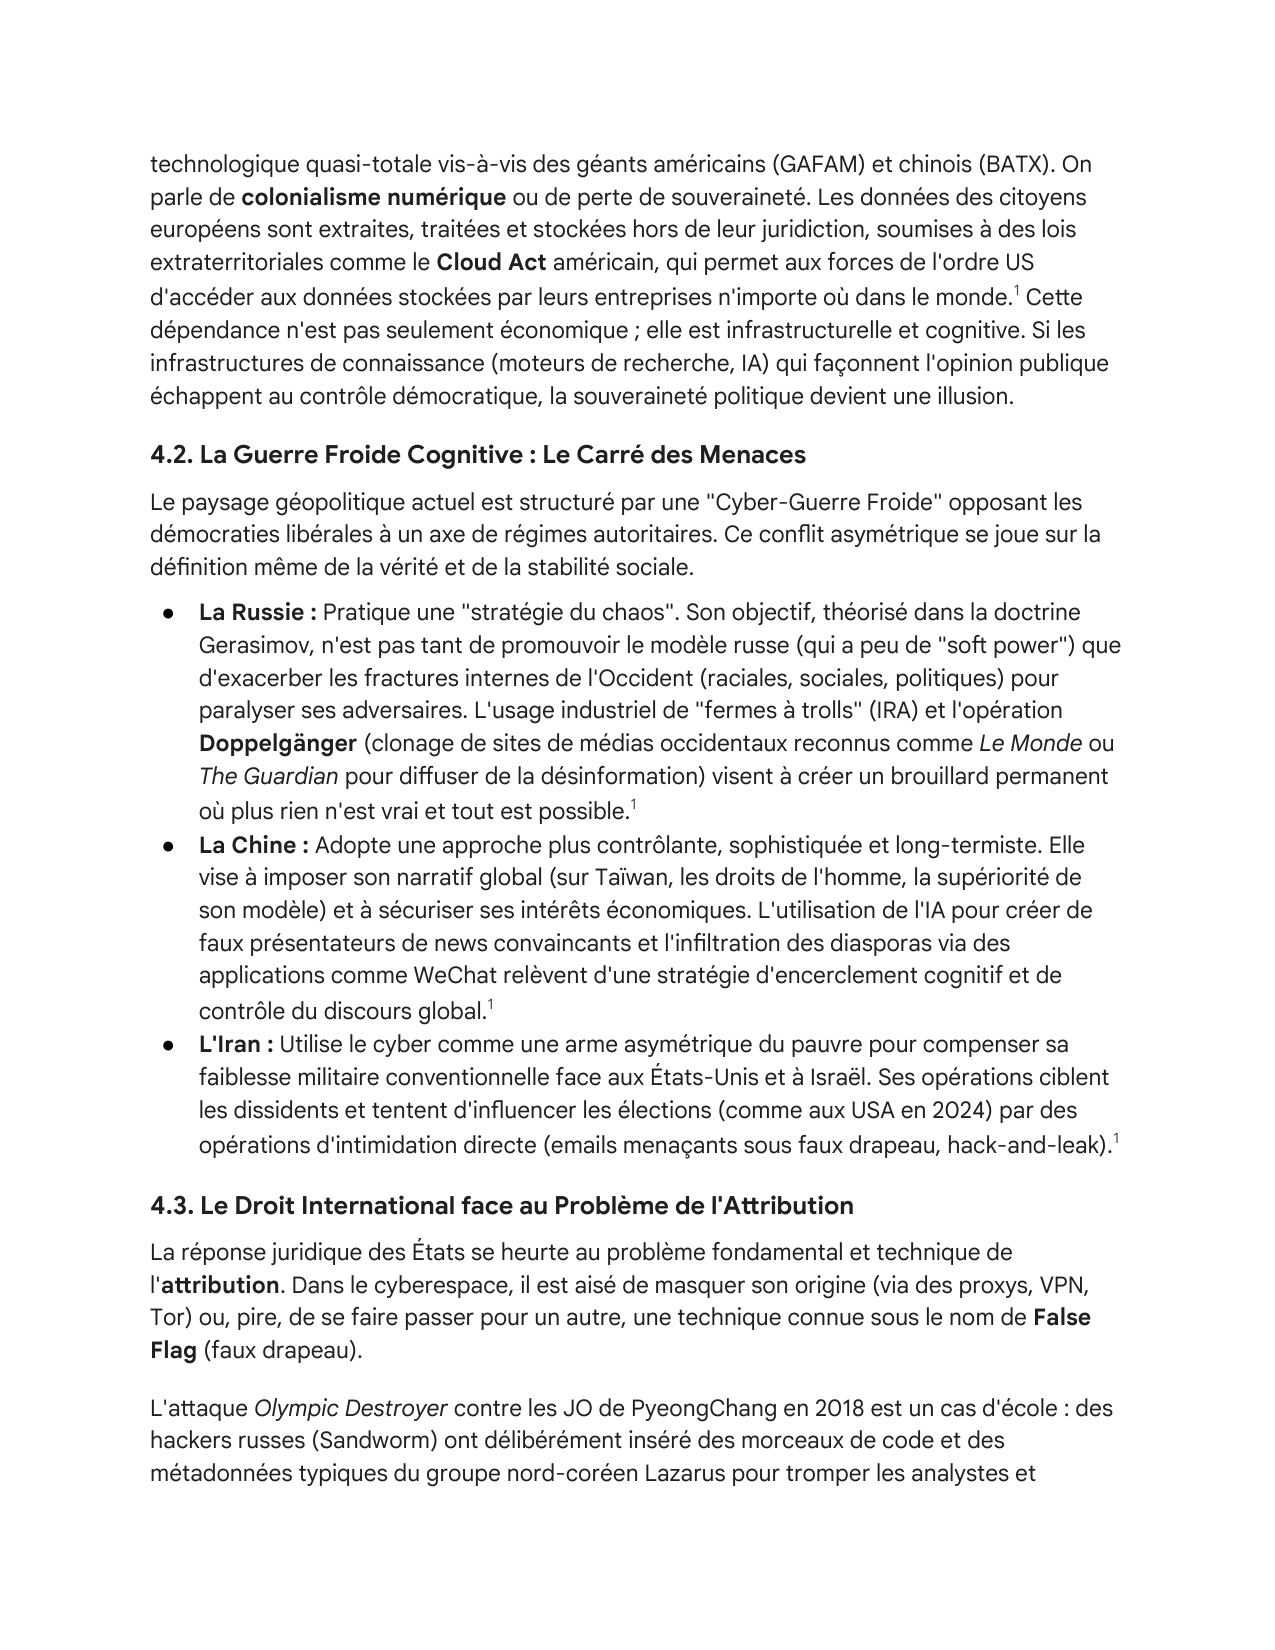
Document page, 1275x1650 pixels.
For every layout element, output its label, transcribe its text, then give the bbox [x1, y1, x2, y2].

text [150, 150, 1125, 411]
list L'Iran : Utilise le cyber comme une arme asymétrique du pauvre pour compenser sa faiblesse militaire conventionnelle face aux États-Unis et à Israël. Ses opérations ciblent les dissidents et tentent d'influencer les élections (comme aux USA en 2024) par des opérations d'intimidation directe (emails menaçants sous faux drapeau, hack-and-leak).1 [161, 1031, 1125, 1161]
text Le paysage géopolitique actuel est structuré par une "Cyber-Guerre Froide" opposant les démocraties libérales à un axe de régimes autoritaires. Ce conflit asymétrique se joue sur la définition même de la vérité et de la stabilité sociale. [150, 488, 1125, 582]
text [150, 1394, 1125, 1488]
list La Chine : Adopte une approche plus contrôlante, sophistiquée et long-termiste. Elle vise à imposer son narratif global (sur Taïwan, les droits de l'homme, la supériorité de son modèle) et à sécuriser ses intérêts économiques. L'utilisation de l'IA pour créer de faux présentateurs de news convaincants et l'infiltration des diasporas via des applications comme WeChat relèvent d'une stratégie d'encerclement cognitif et de contrôle du discours global.1 [161, 831, 1125, 1026]
text La réponse juridique des États se heurte au problème fondamental et technique de l'attribution. Dans le cyberespace, il est aisé de masquer son origine (via des proxys, VPN, Tor) ou, pire, de se faire passer pour un autre, une technique connue sous le nom de False Flag (faux drapeau). [150, 1238, 1125, 1365]
subtitle 4.3. Le Droit International face au Problème de l'Attribution [150, 1190, 1125, 1221]
subtitle 4.2. La Guerre Froide Cognitive : Le Carré des Menaces [150, 440, 1125, 471]
list La Russie : Pratique une "stratégie du chaos". Son objectif, théorisé dans la doctrine Gerasimov, n'est pas tant de promouvoir le modèle russe (qui a peu de "soft power") que d'exacerber les fractures internes de l'Occident (raciales, sociales, politiques) pour paralyser ses adversaires. L'usage industriel de "fermes à trolls" (IRA) et l'opération Doppelgänger (clonage de sites de médias occidentaux reconnus comme Le Monde ou The Guardian pour diffuser de la désinformation) visent à créer un brouillard permanent où plus rien n'est vrai et tout est possible.1 [161, 598, 1125, 827]
